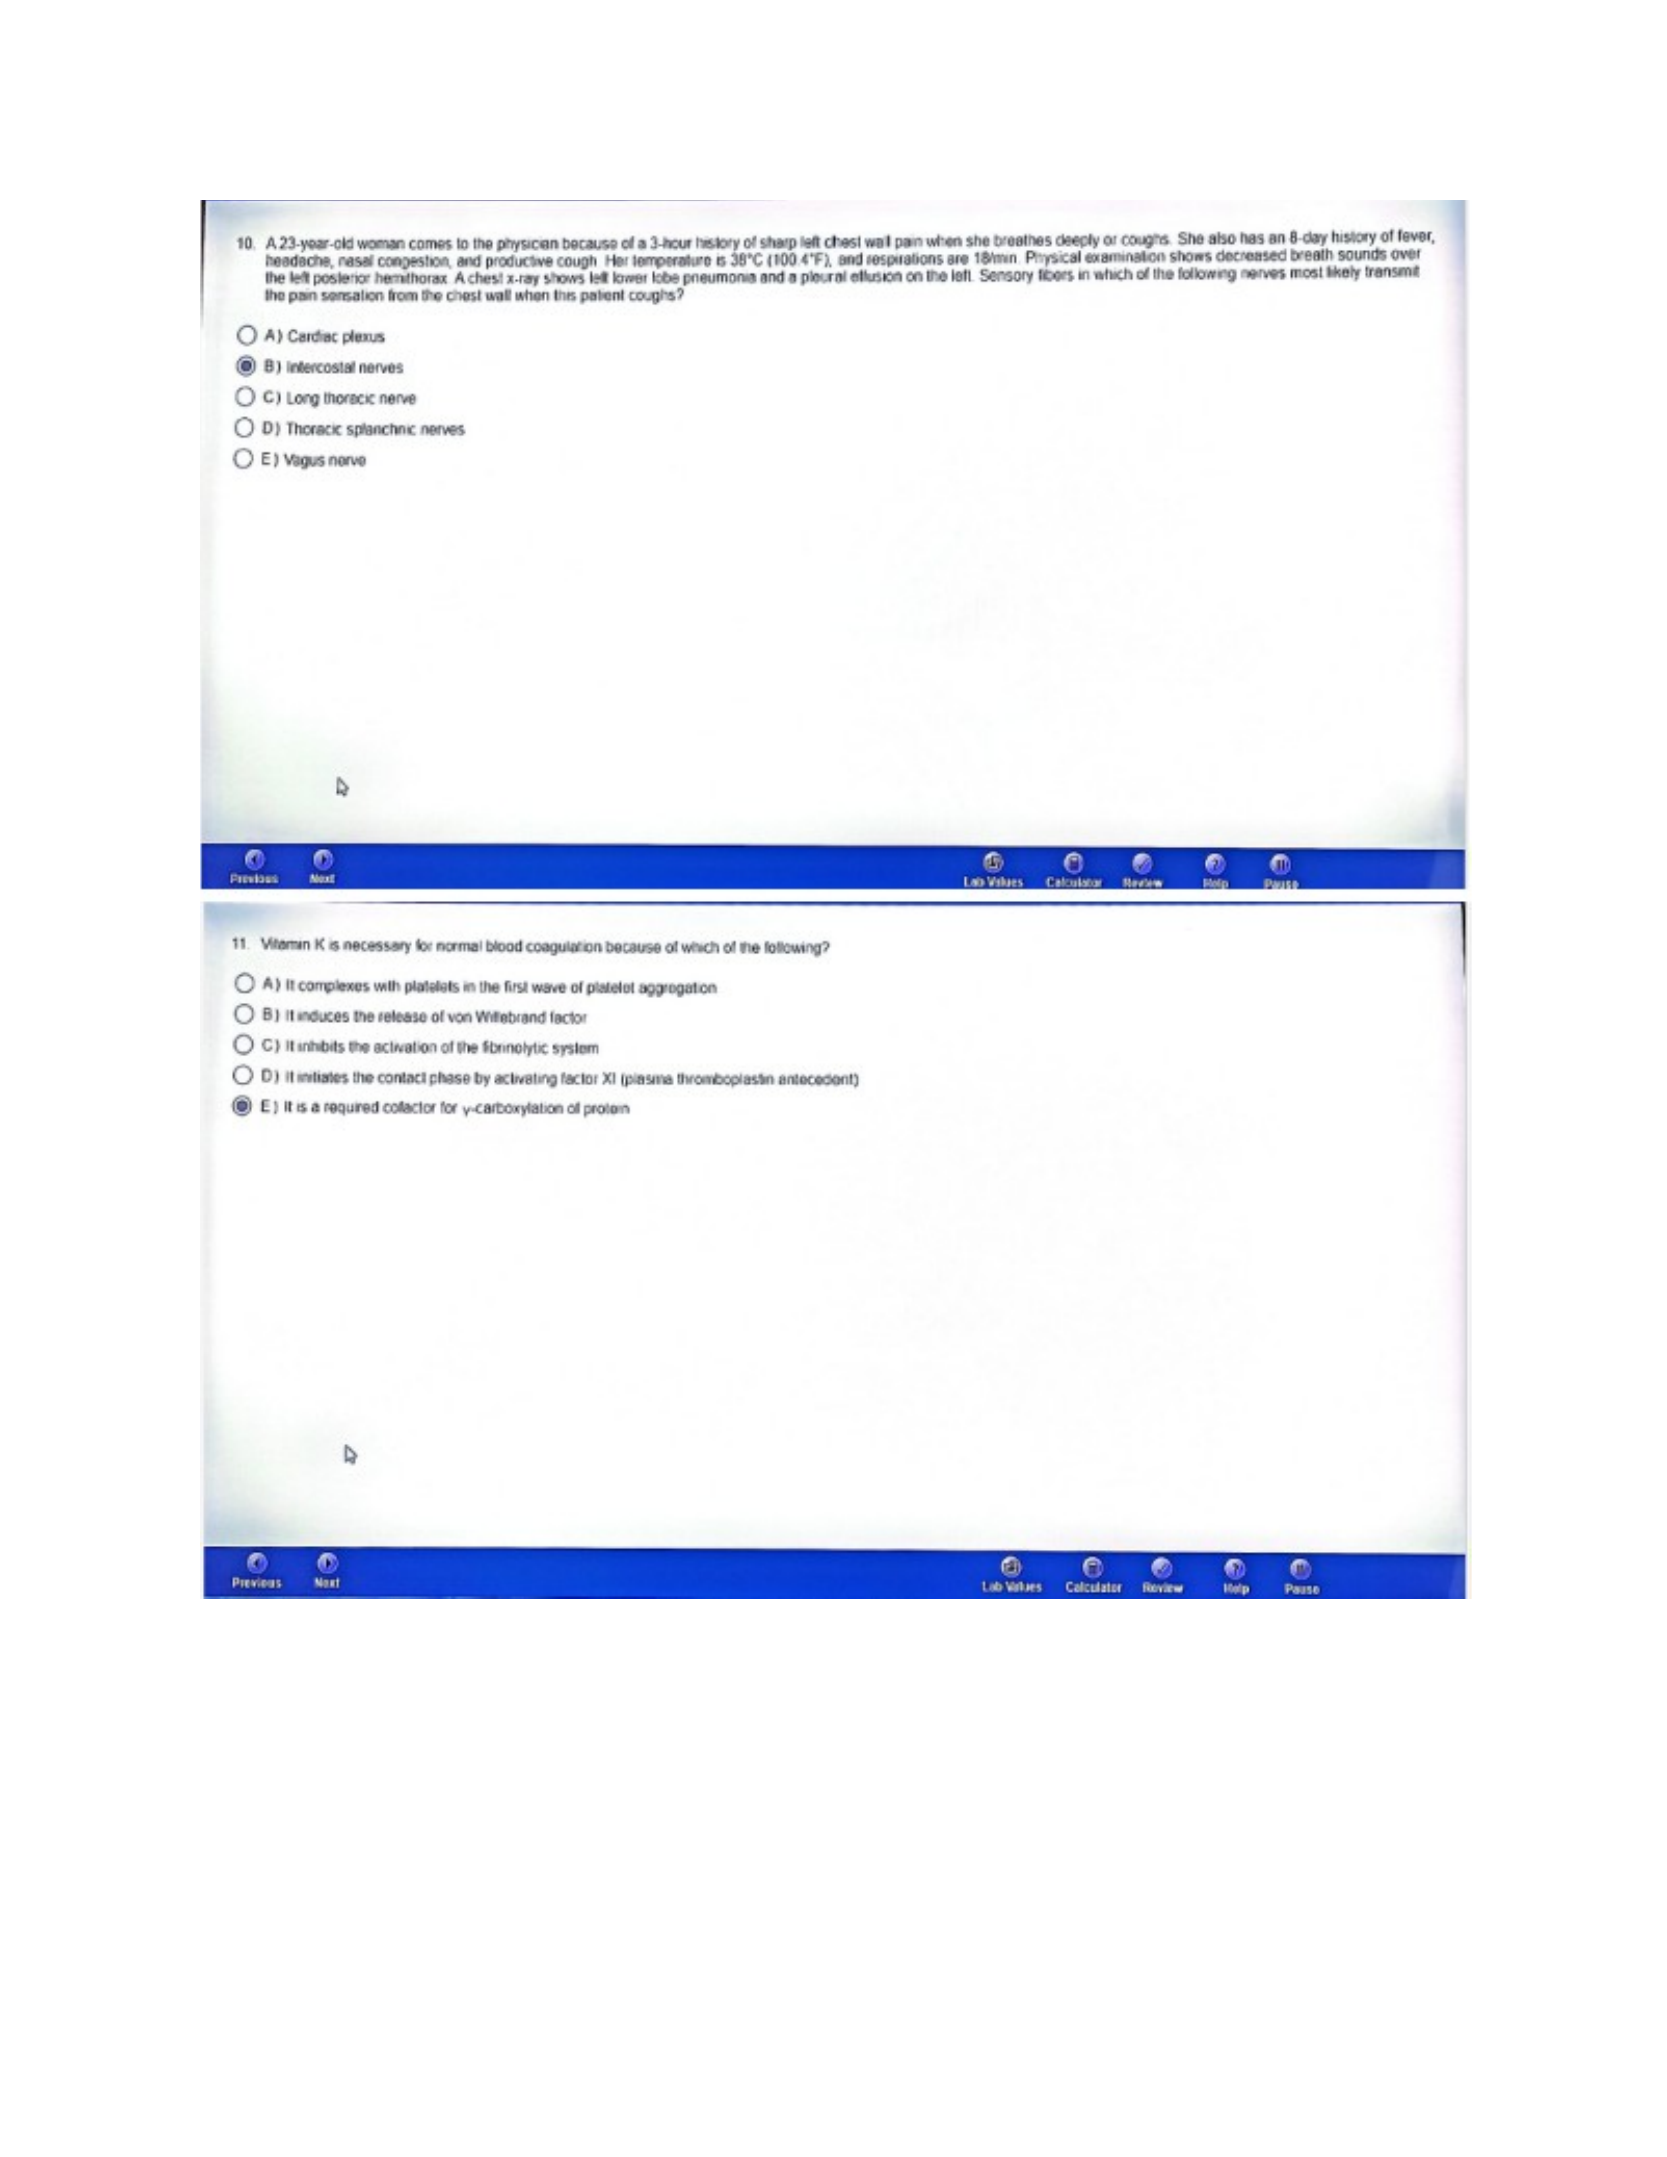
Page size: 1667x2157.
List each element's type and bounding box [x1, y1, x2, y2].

picture [200, 200, 1472, 1599]
